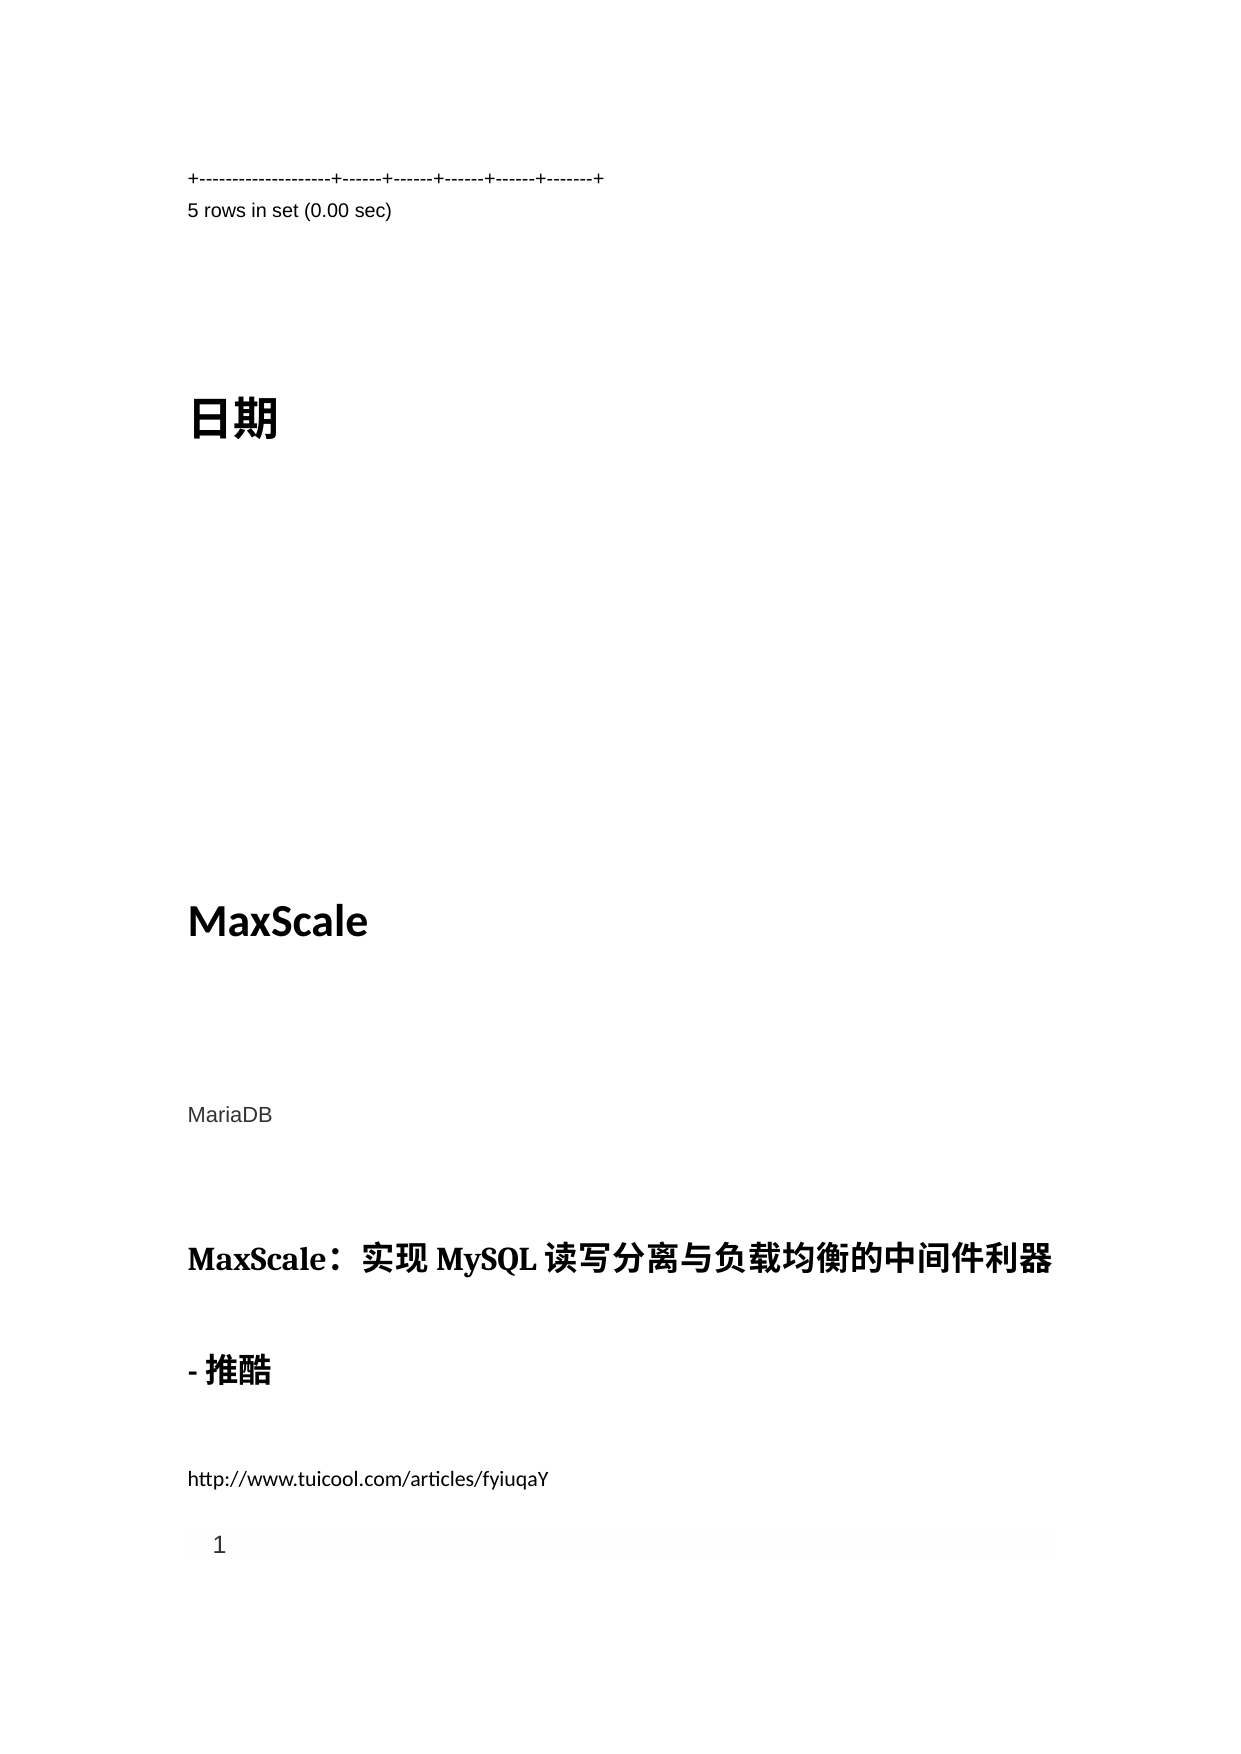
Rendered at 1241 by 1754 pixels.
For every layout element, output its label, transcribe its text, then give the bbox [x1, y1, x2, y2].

text MariaDB [187, 1098, 1053, 1131]
subtitle 日期 [187, 367, 1053, 464]
subtitle MaxScale：实现MySQL读写分离与负载均衡的中间件利器 - 推酷 [187, 1223, 1053, 1401]
subtitle MaxScale [187, 888, 1053, 953]
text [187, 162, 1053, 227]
text 1 [187, 1528, 1053, 1560]
text http://www.tuicool.com/articles/fyiuqaY [187, 1463, 1053, 1495]
